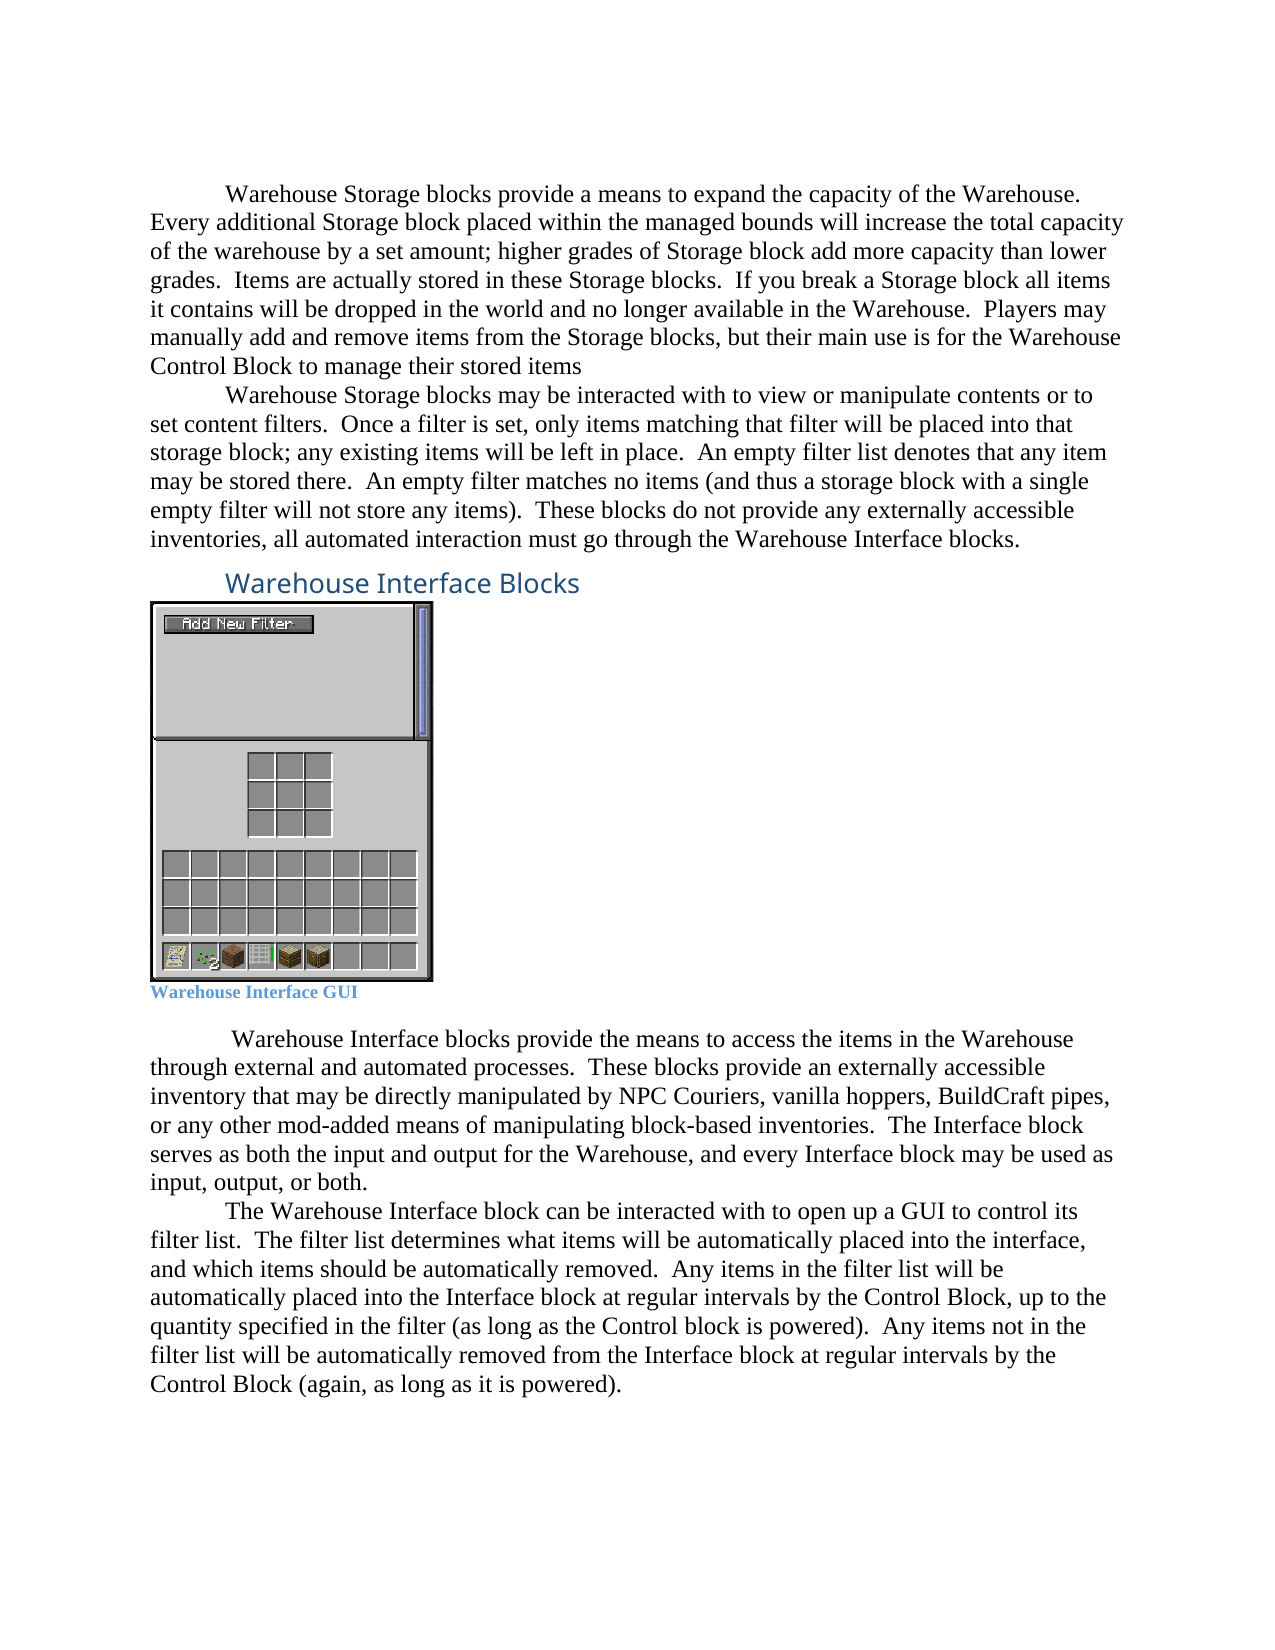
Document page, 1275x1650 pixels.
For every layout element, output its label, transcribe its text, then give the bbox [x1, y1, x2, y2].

text Warehouse Interface blocks provide the means to access the items in the Warehouse through external and automated processes. These blocks provide an externally accessible inventory that may be directly manipulated by NPC Couriers, vanilla hoppers, BuildCraft pipes, or any other mod-added means of manipulating block-based inventories. The Interface block serves as both the input and output for the Warehouse, and every Interface block may be used as input, output, or both. [150, 1024, 1125, 1196]
subtitle Warehouse Interface Blocks [150, 565, 1125, 602]
text Warehouse Storage blocks provide a means to expand the capacity of the Warehouse. Every additional Storage block placed within the managed bounds will increase the total capacity of the warehouse by a set amount; higher grades of Storage block add more capacity than lower grades. Items are actually stored in these Storage blocks. If you break a Storage block all items it contains will be dropped in the world and no longer available in the Warehouse. Players may manually add and remove items from the Storage blocks, but their main use is for the Warehouse Control Block to manage their stored items [150, 179, 1125, 380]
picture [150, 601, 434, 982]
text Warehouse Storage blocks may be interacted with to view or manipulate contents or to set content filters. Once a filter is set, only items matching that filter will be placed into that storage block; any existing items will be left in place. An empty filter list denotes that any item may be stored there. An empty filter matches no items (and thus a storage block with a single empty filter will not store any items). These blocks do not provide any externally accessible inventories, all automated interaction must go through the Warehouse Interface blocks. [150, 380, 1125, 552]
text The Warehouse Interface block can be interacted with to open up a GUI to control its filter list. The filter list determines what items will be automatically placed into the interface, and which items should be automatically removed. Any items in the filter list will be automatically placed into the Interface block at regular intervals by the Control Block, up to the quantity specified in the filter (as long as the Control block is powered). Any items not in the filter list will be automatically removed from the Interface block at regular intervals by the Control Block (again, as long as it is powered). [150, 1196, 1125, 1397]
text Warehouse Interface GUI [150, 981, 1125, 1003]
